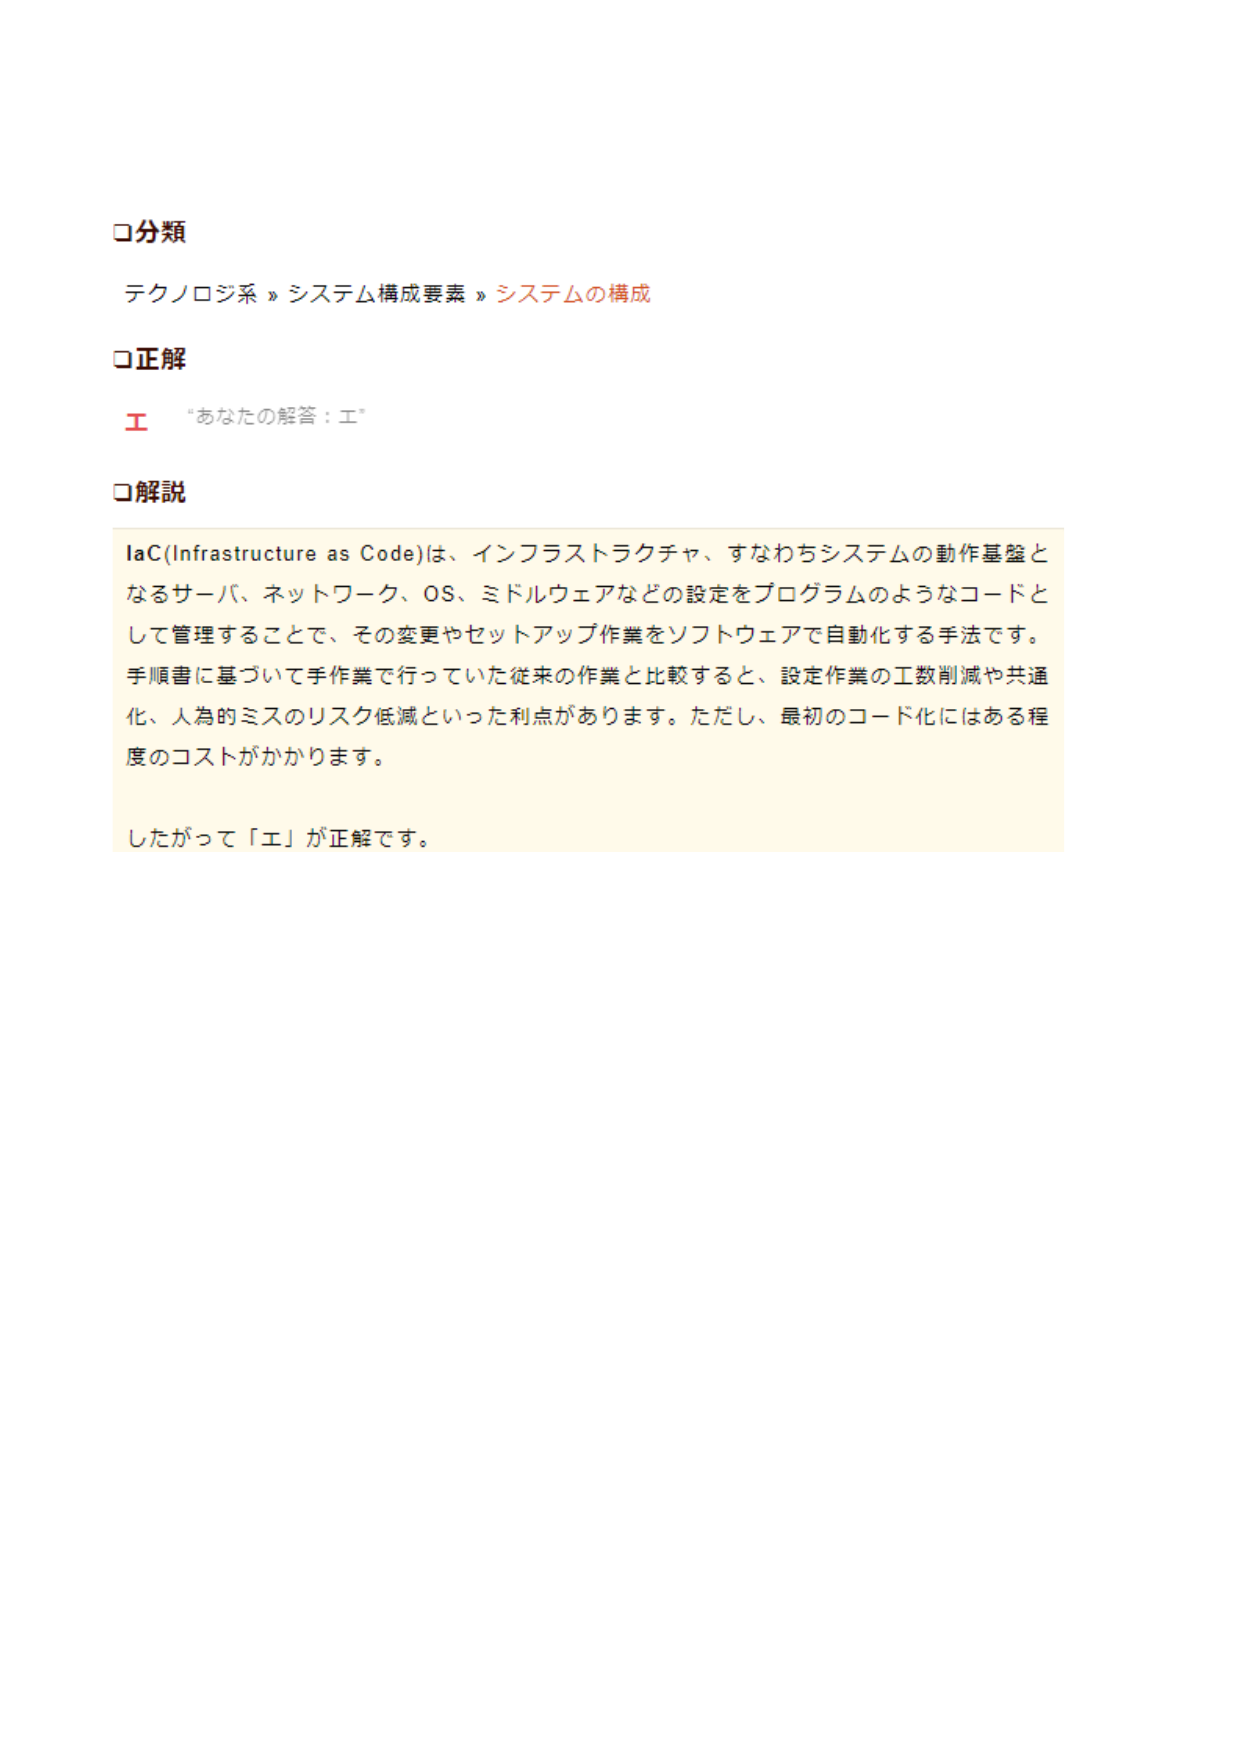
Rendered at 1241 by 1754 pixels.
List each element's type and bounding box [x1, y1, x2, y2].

picture [112, 202, 1065, 852]
